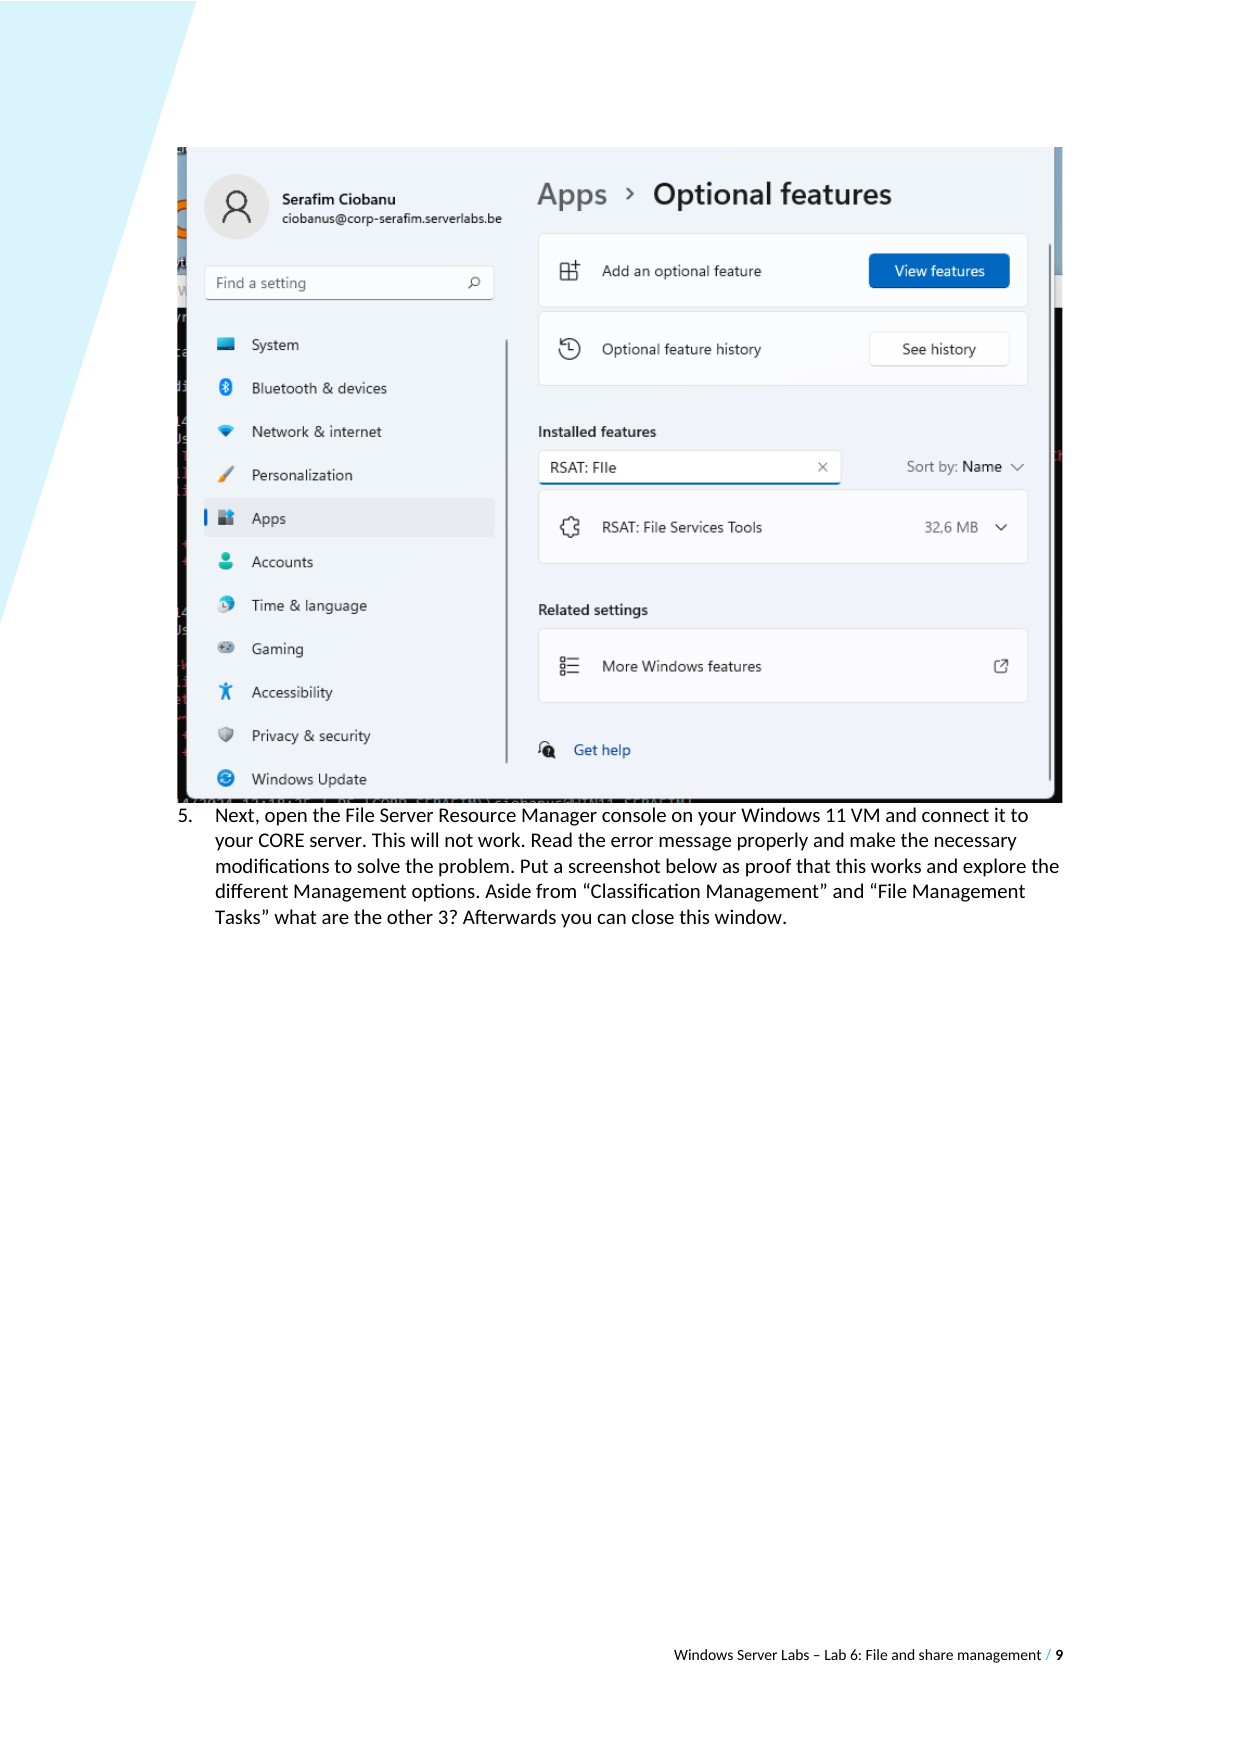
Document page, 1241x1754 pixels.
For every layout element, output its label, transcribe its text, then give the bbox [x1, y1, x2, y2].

list Next, open the File Server Resource Manager console on your Windows 11 VM and connect it to your CORE server. This will not work. Read the error message properly and make the necessary modifications to solve the problem. Put a screenshot below as proof that this works and explore the different Management options. Aside from “Classification Management” and “File Management Tasks” what are the other 3? Afterwards you can close this window. [177, 803, 1063, 929]
picture [0, 1, 1179, 1239]
